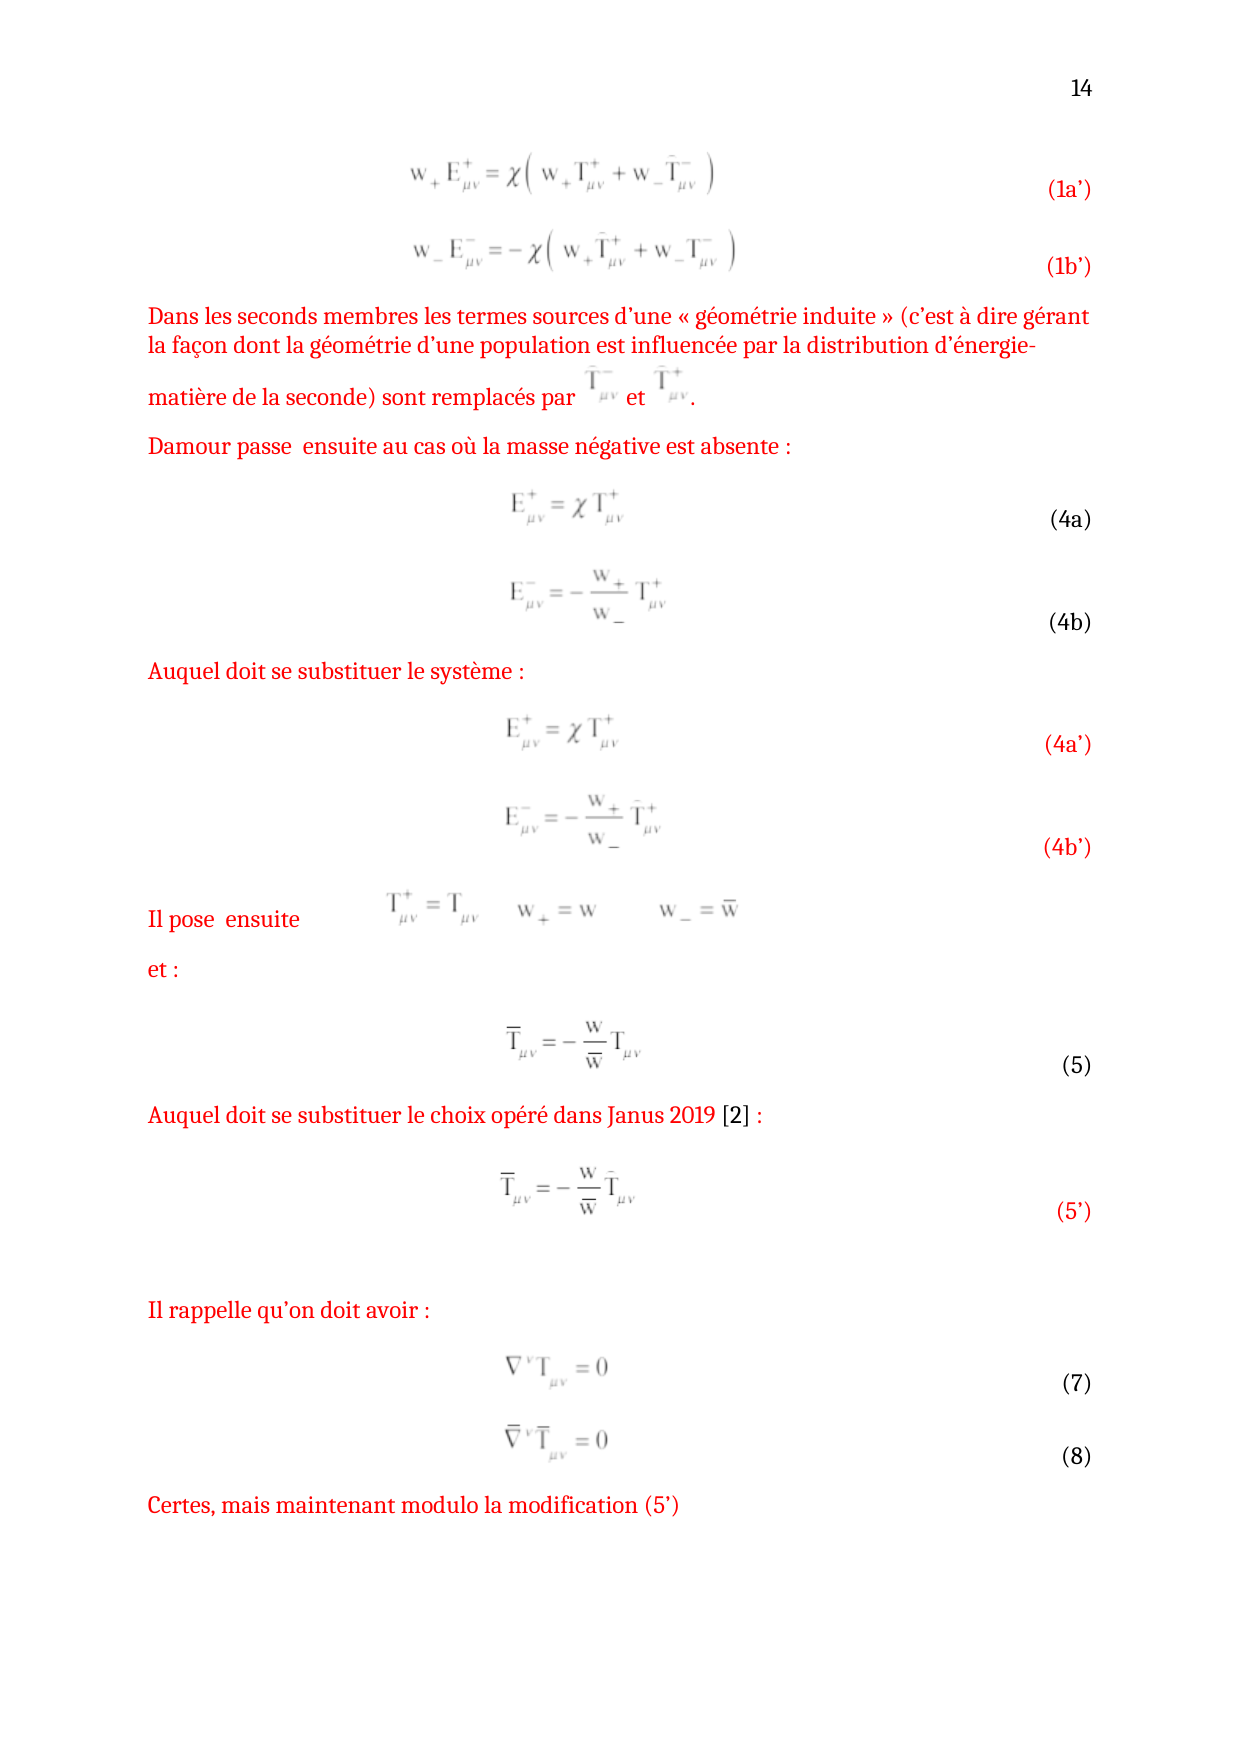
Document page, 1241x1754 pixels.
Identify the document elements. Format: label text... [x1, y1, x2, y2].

text Certes, mais maintenant modulo la modification (5’) [148, 1491, 1093, 1520]
text (1a’) [148, 148, 1093, 204]
text (4a) [148, 482, 1093, 534]
text Dans les seconds membres les termes sources d’une « géométrie induite » (c’est à dire gérant la façon dont la géométrie d’une population est influencée par la distribution d’énergie-matière de la seconde) sont remplacés par et . [148, 302, 1093, 411]
text (4a’) [148, 707, 1093, 759]
text Il rappelle qu’on doit avoir : [148, 1296, 1093, 1325]
text (4b’) [148, 779, 1093, 861]
text Damour passe ensuite au cas où la masse négative est absente : [148, 432, 1093, 461]
text (5’) [148, 1150, 1093, 1226]
text Auquel doit se substituer le système : [148, 657, 1093, 686]
text (5) [148, 1004, 1093, 1080]
text Auquel doit se substituer le choix opéré dans Janus 2019 [2] : [148, 1101, 1093, 1129]
text et : [148, 955, 1093, 984]
text Il pose ensuite [148, 882, 1093, 934]
text (8) [148, 1418, 1093, 1471]
text (1b’) [148, 225, 1093, 281]
text (4b) [148, 554, 1093, 636]
text (7) [148, 1346, 1093, 1398]
